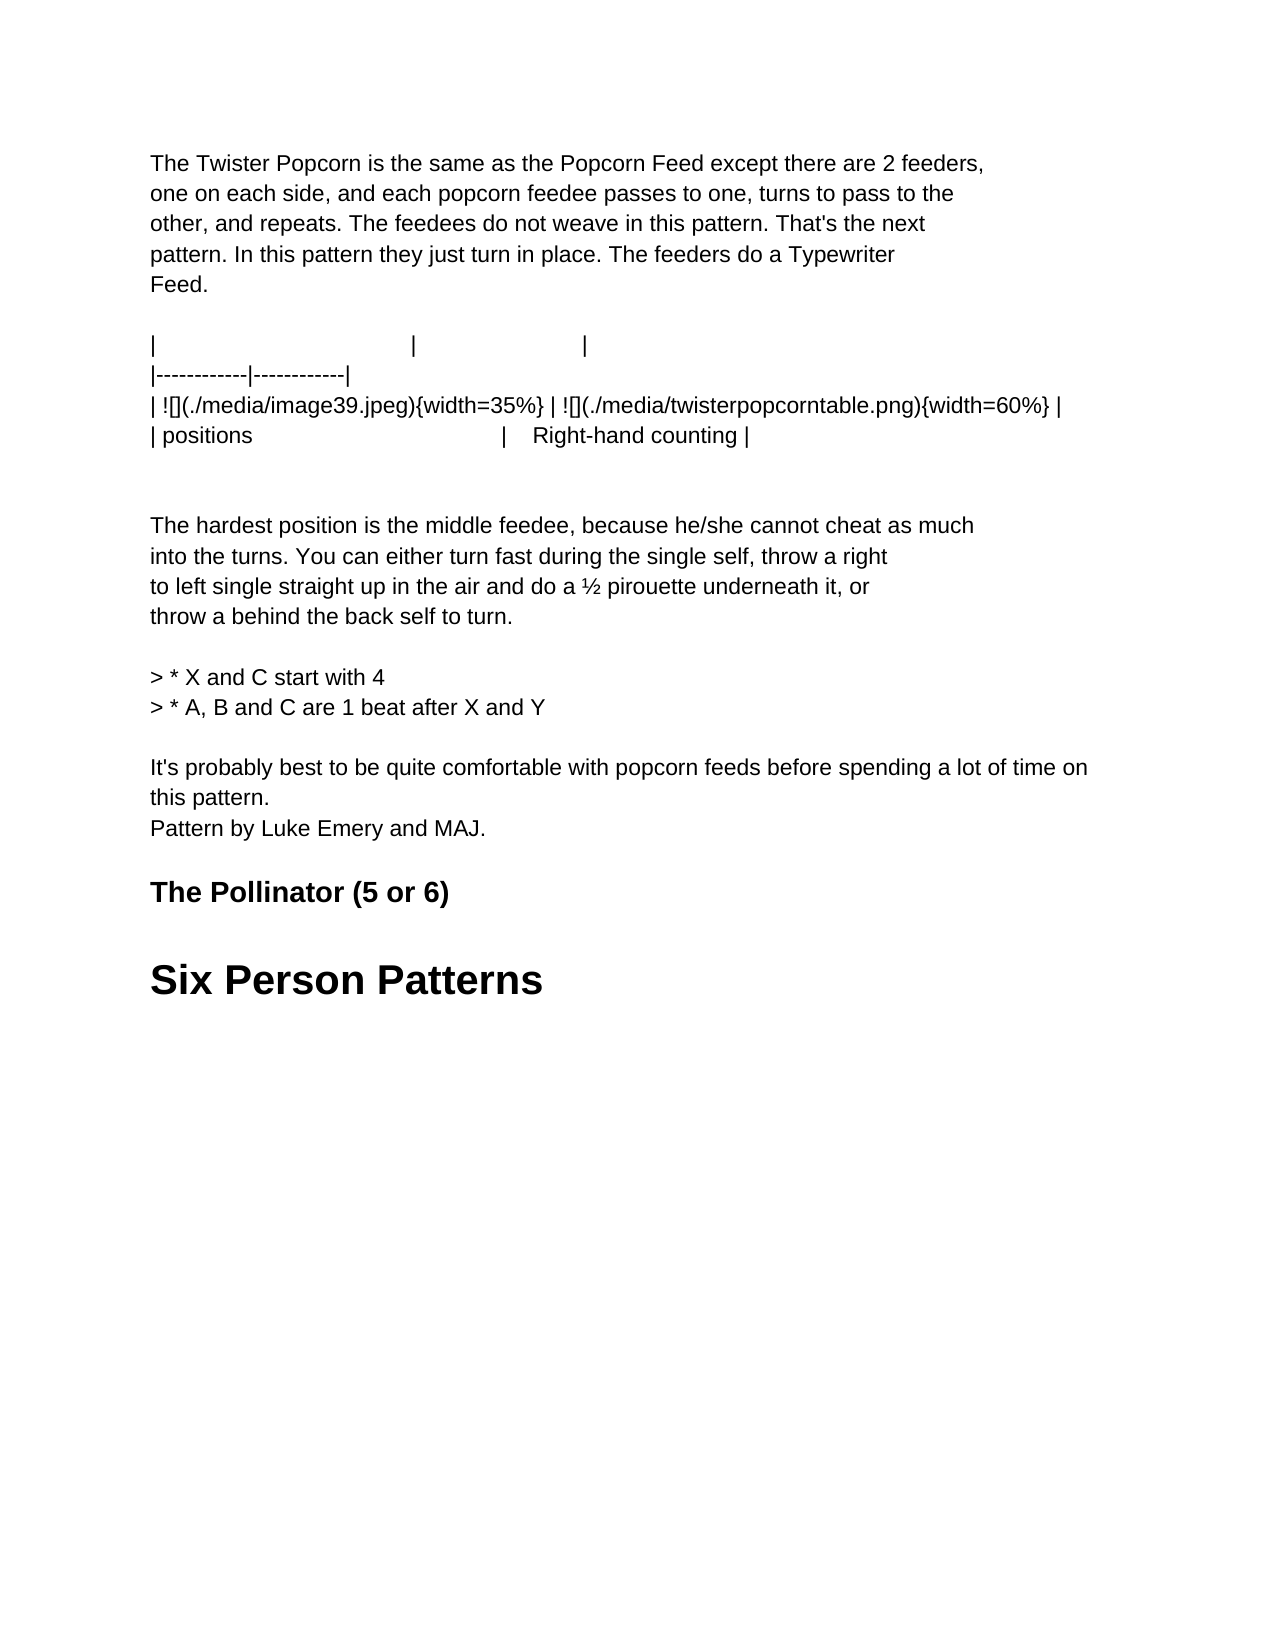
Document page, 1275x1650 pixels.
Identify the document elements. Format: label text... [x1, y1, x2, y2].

text throw a behind the back self to turn. [150, 603, 1125, 629]
text | positions | Right-hand counting | [150, 422, 1125, 448]
text Pattern by Luke Emery and MAJ. [150, 814, 1125, 841]
text other, and repeats. The feedees do not weave in this pattern. That's the next [150, 210, 1125, 237]
text The hardest position is the middle feedee, because he/she cannot cheat as much [150, 512, 1125, 539]
text one on each side, and each popcorn feedee passes to one, turns to pass to the [150, 180, 1125, 207]
text The Twister Popcorn is the same as the Popcorn Feed except there are 2 feeders, [150, 150, 1125, 176]
subtitle Six Person Patterns [150, 955, 1125, 1003]
text > * A, B and C are 1 beat after X and Y [150, 694, 1125, 720]
text It's probably best to be quite comfortable with popcorn feeds before spending a lot of time on this pattern. [150, 754, 1125, 811]
text The Pollinator (5 or 6) [150, 875, 1125, 908]
text |------------|------------| [150, 361, 1125, 388]
text > * X and C start with 4 [150, 663, 1125, 690]
text to left single straight up in the air and do a ½ pirouette underneath it, or [150, 573, 1125, 599]
text | ![](./media/image39.jpeg){width=35%} | ![](./media/twisterpopcorntable.png){width=60%} | [150, 392, 1125, 418]
text | | | [150, 331, 1125, 358]
text into the turns. You can either turn fast during the single self, throw a right [150, 543, 1125, 569]
text Feed. [150, 271, 1125, 297]
text pattern. In this pattern they just turn in place. The feeders do a Typewriter [150, 241, 1125, 267]
